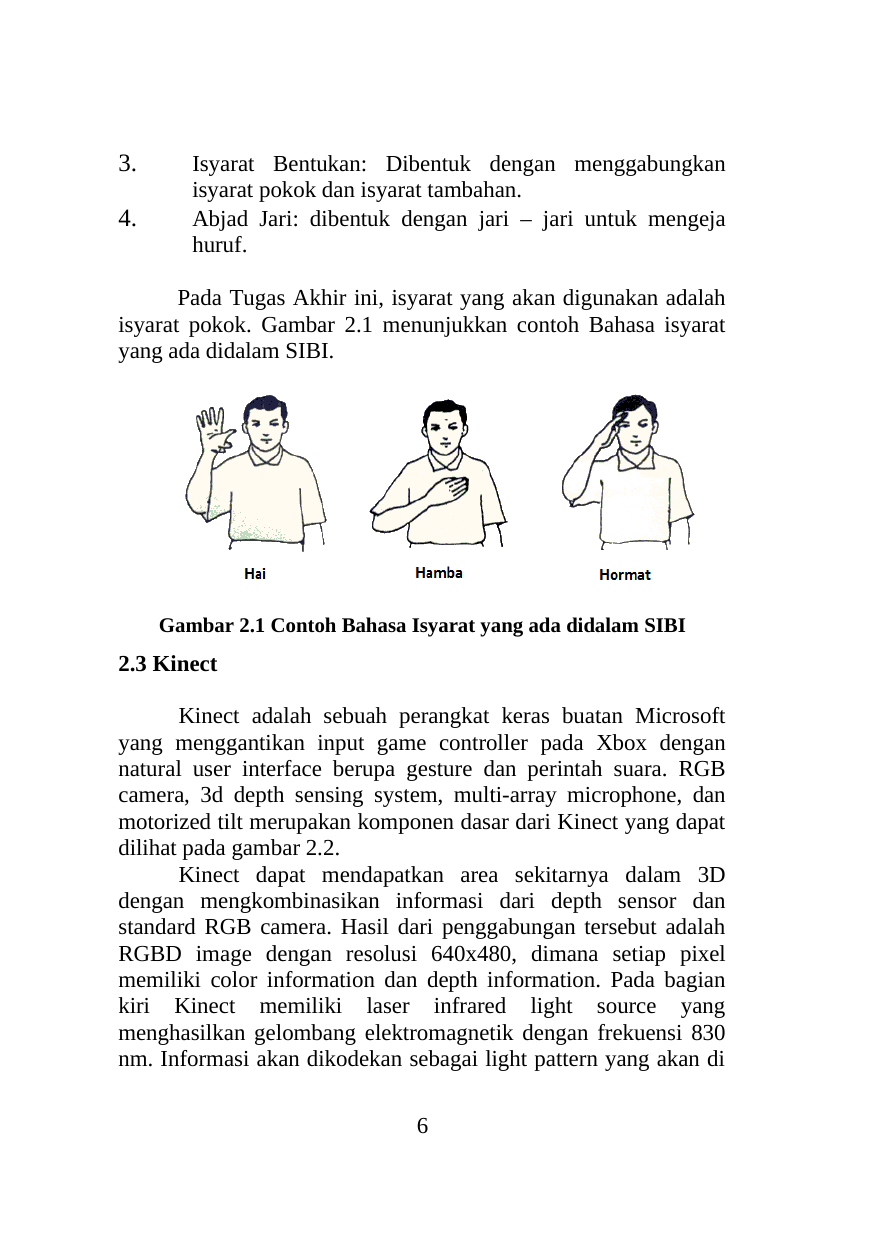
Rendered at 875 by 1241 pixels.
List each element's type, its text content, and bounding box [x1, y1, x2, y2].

subtitle 2.3 Kinect [118, 650, 726, 676]
text Kinect adalah sebuah perangkat keras buatan Microsoft yang menggantikan input game controller pada Xbox dengan natural user interface berupa gesture dan perintah suara. RGB camera, 3d depth sensing system, multi-array microphone, dan motorized tilt merupakan komponen dasar dari Kinect yang dapat dilihat pada gambar 2.2. [118, 702, 726, 861]
text Gambar 2.1 Contoh Bahasa Isyarat yang ada didalam SIBI [118, 613, 726, 637]
list Isyarat Bentukan: Dibentuk dengan menggabungkan isyarat pokok dan isyarat tambahan. [118, 148, 726, 203]
picture [176, 389, 699, 589]
list Abjad Jari: dibentuk dengan jari – jari untuk mengeja huruf. [118, 203, 726, 258]
text Pada Tugas Akhir ini, isyarat yang akan digunakan adalah isyarat pokok. Gambar 2.1 menunjukkan contoh Bahasa isyarat yang ada didalam SIBI. [118, 284, 726, 363]
